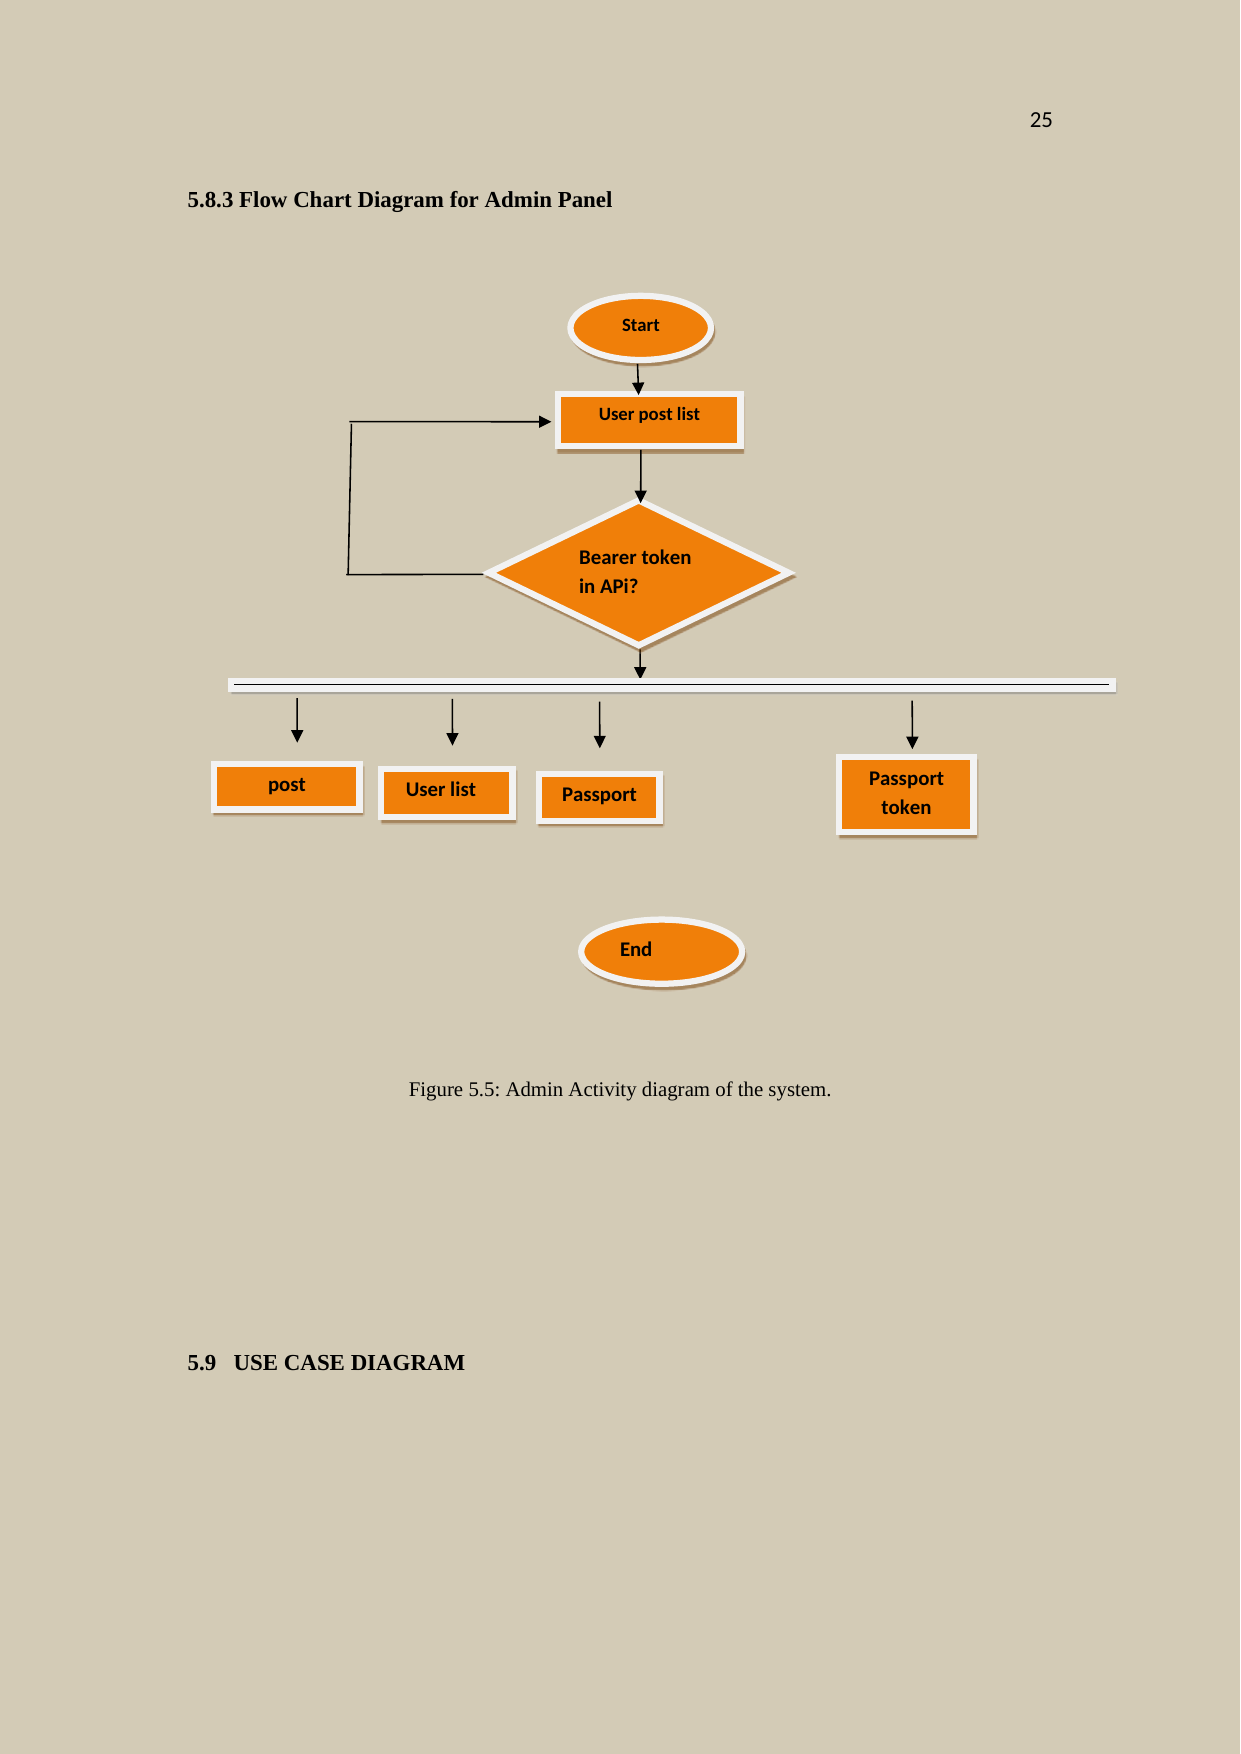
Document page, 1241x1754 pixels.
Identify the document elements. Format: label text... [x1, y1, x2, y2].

text 5.9 Use Case Diagram [187, 1348, 1053, 1375]
text 5.8.3 Flow Chart Diagram for Admin Panel [187, 186, 1053, 212]
text Figure 5.5: Admin Activity diagram of the system. [262, 1077, 978, 1101]
